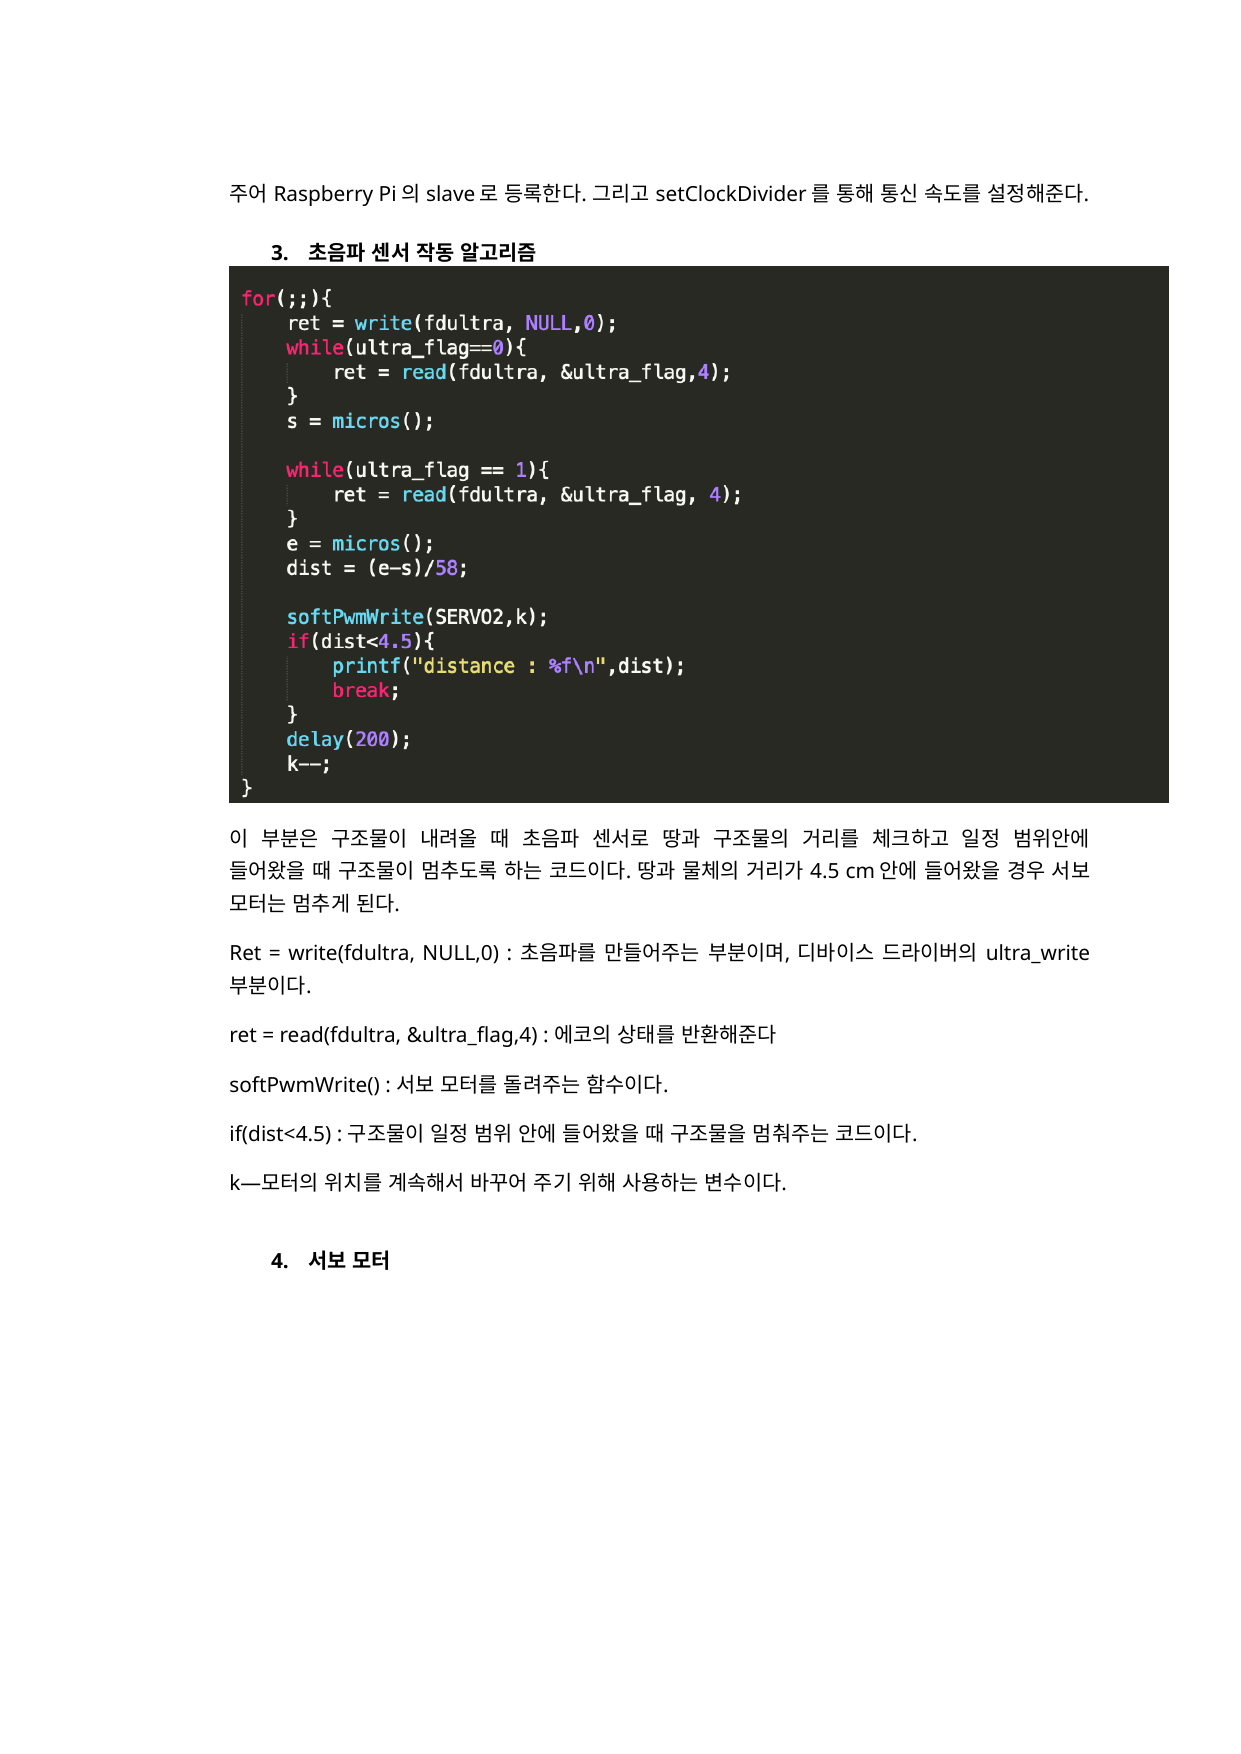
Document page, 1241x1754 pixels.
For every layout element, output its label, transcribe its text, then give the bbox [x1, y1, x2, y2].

list 초음파 센서 작동 알고리즘 [271, 236, 1090, 266]
list if(dist<4.5) : 구조물이 일정 범위 안에 들어왔을 때 구조물을 멈춰주는 코드이다. [229, 1117, 1090, 1148]
list 서보 모터 [271, 1244, 1090, 1275]
list ret = read(fdultra, &ultra_flag,4) : 에코의 상태를 반환해준다 [229, 1018, 1090, 1049]
picture [229, 266, 1169, 803]
list 이 부분은 구조물이 내려올 때 초음파 센서로 땅과 구조물의 거리를 체크하고 일정 범위안에 들어왔을 때 구조물이 멈추도록 하는 코드이다. 땅과 물체의 거리가 4.5 cm안에 들어왔을 경우 서보 모터는 멈추게 된다. [229, 822, 1090, 917]
list softPwmWrite() : 서보 모터를 돌려주는 함수이다. [229, 1068, 1090, 1098]
list Ret = write(fdultra, NULL,0) : 초음파를 만들어주는 부분이며, 디바이스 드라이버의 ultra_write 부분이다. [229, 936, 1090, 999]
list k—모터의 위치를 계속해서 바꾸어 주기 위해 사용하는 변수이다. [229, 1167, 1090, 1197]
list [192, 177, 1090, 207]
